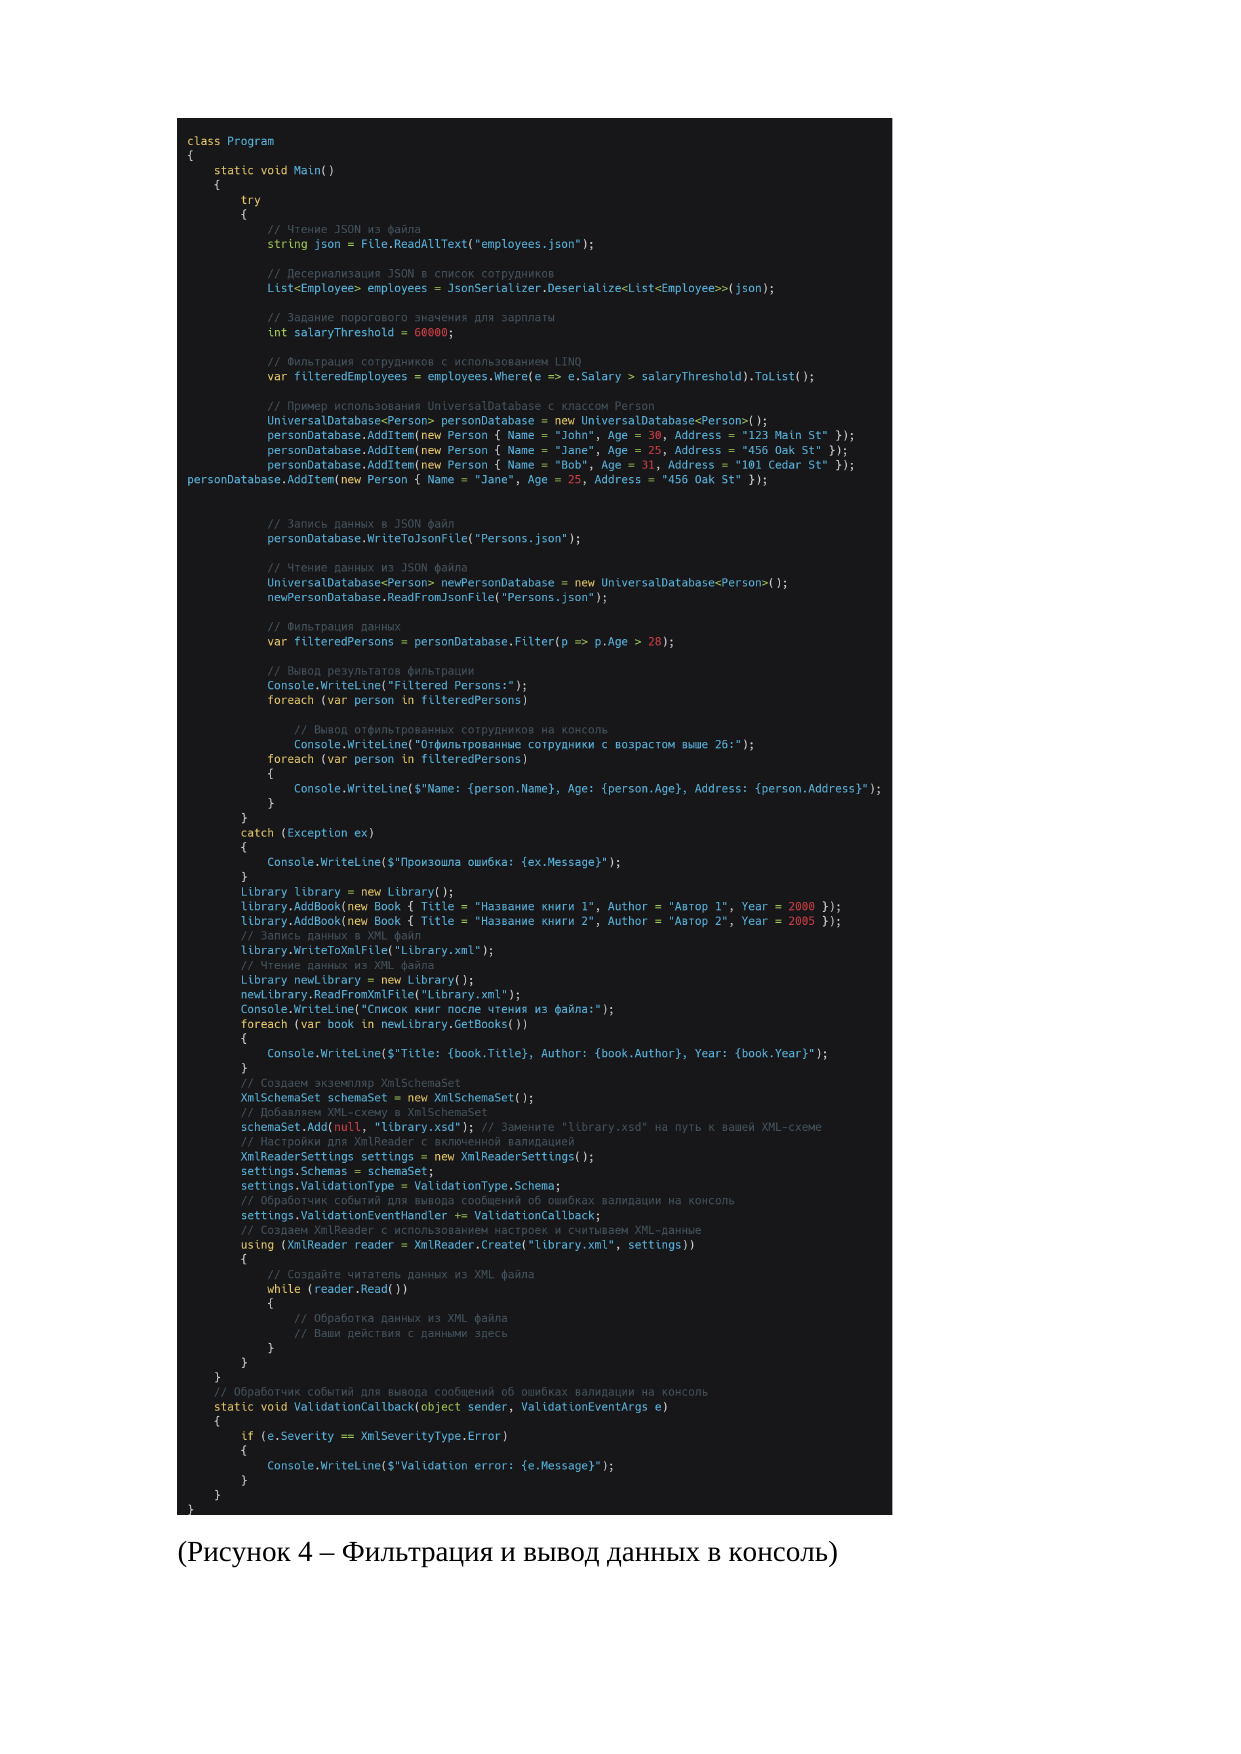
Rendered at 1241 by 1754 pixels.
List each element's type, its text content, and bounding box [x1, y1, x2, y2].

picture [177, 118, 893, 1515]
text (Рисунок 4 – Фильтрация и вывод данных в консоль) [177, 1534, 1152, 1567]
